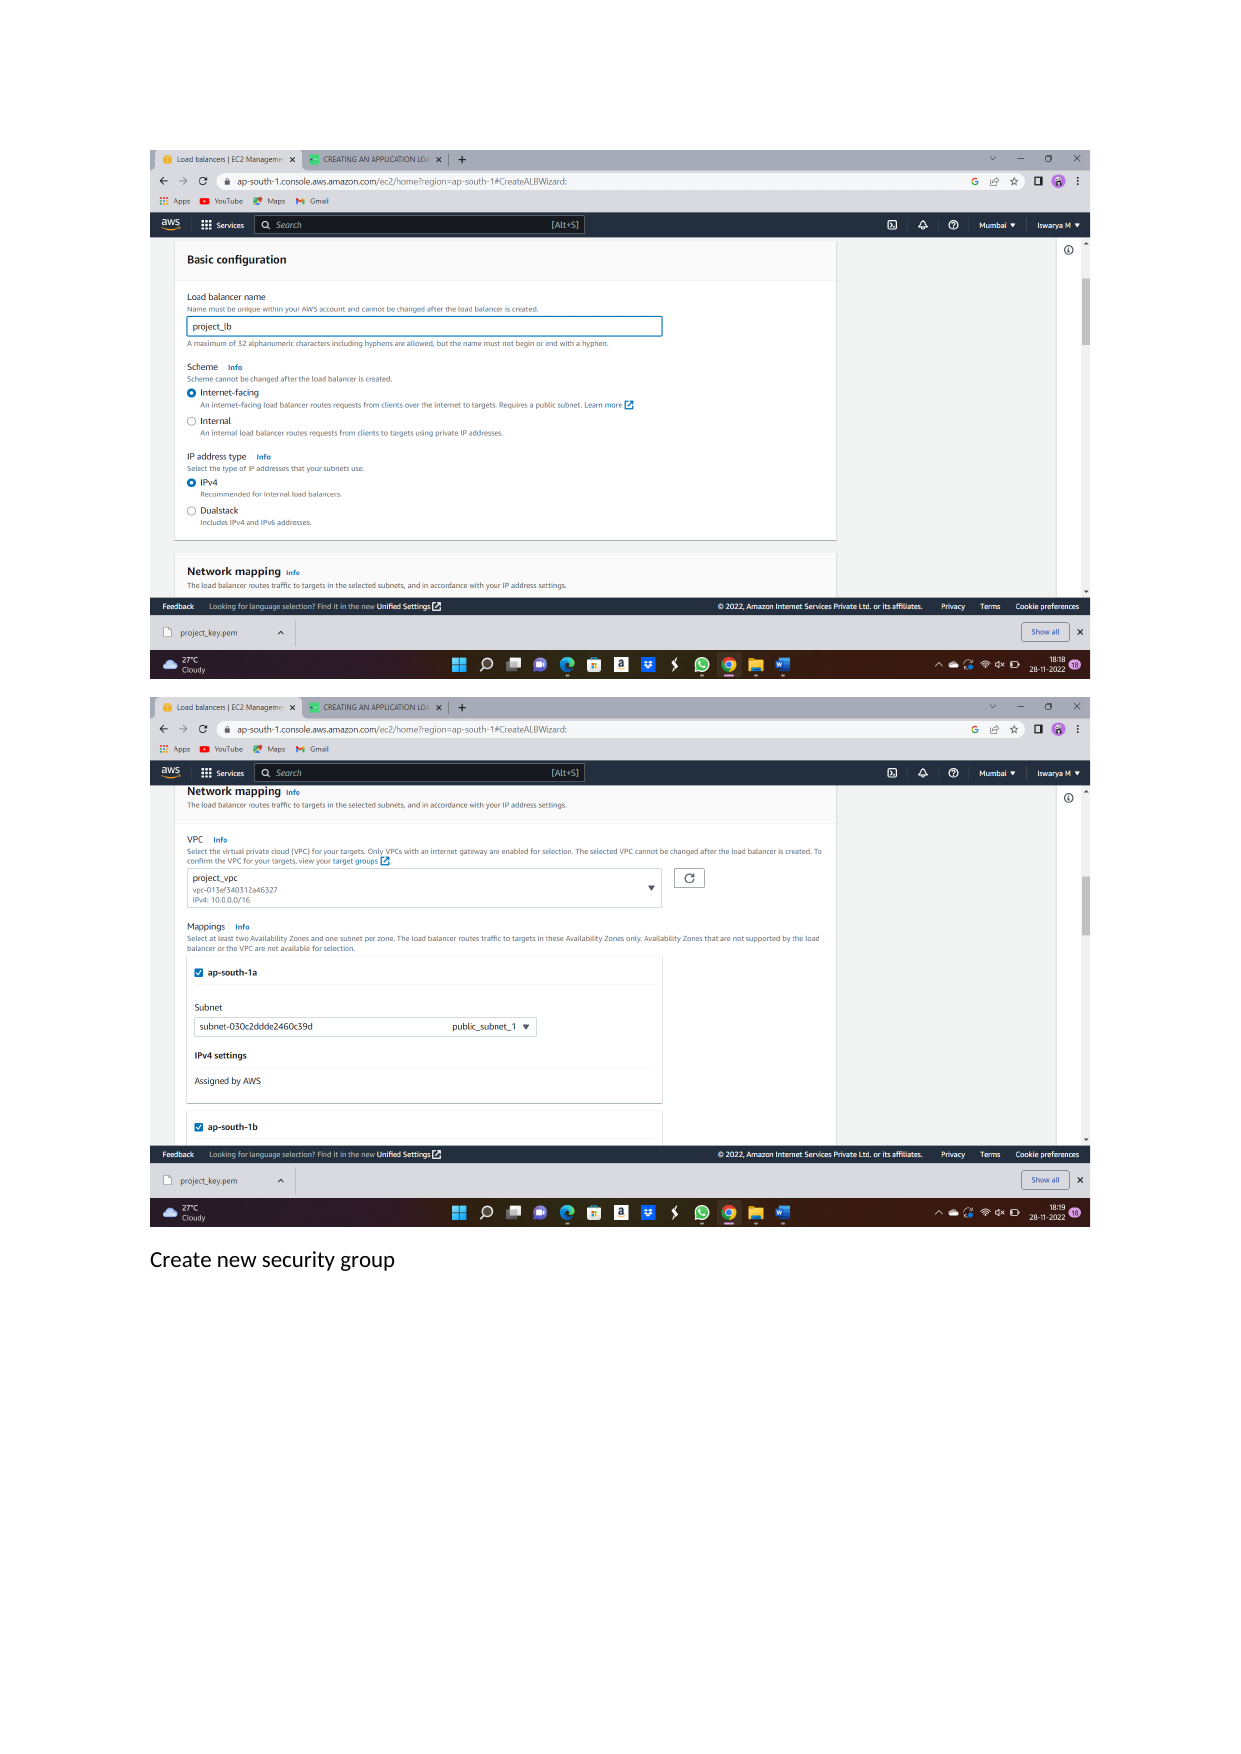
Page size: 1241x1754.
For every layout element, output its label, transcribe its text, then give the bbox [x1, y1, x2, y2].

picture [150, 150, 1091, 679]
picture [150, 697, 1091, 1227]
text Create new security group [150, 1245, 1090, 1273]
